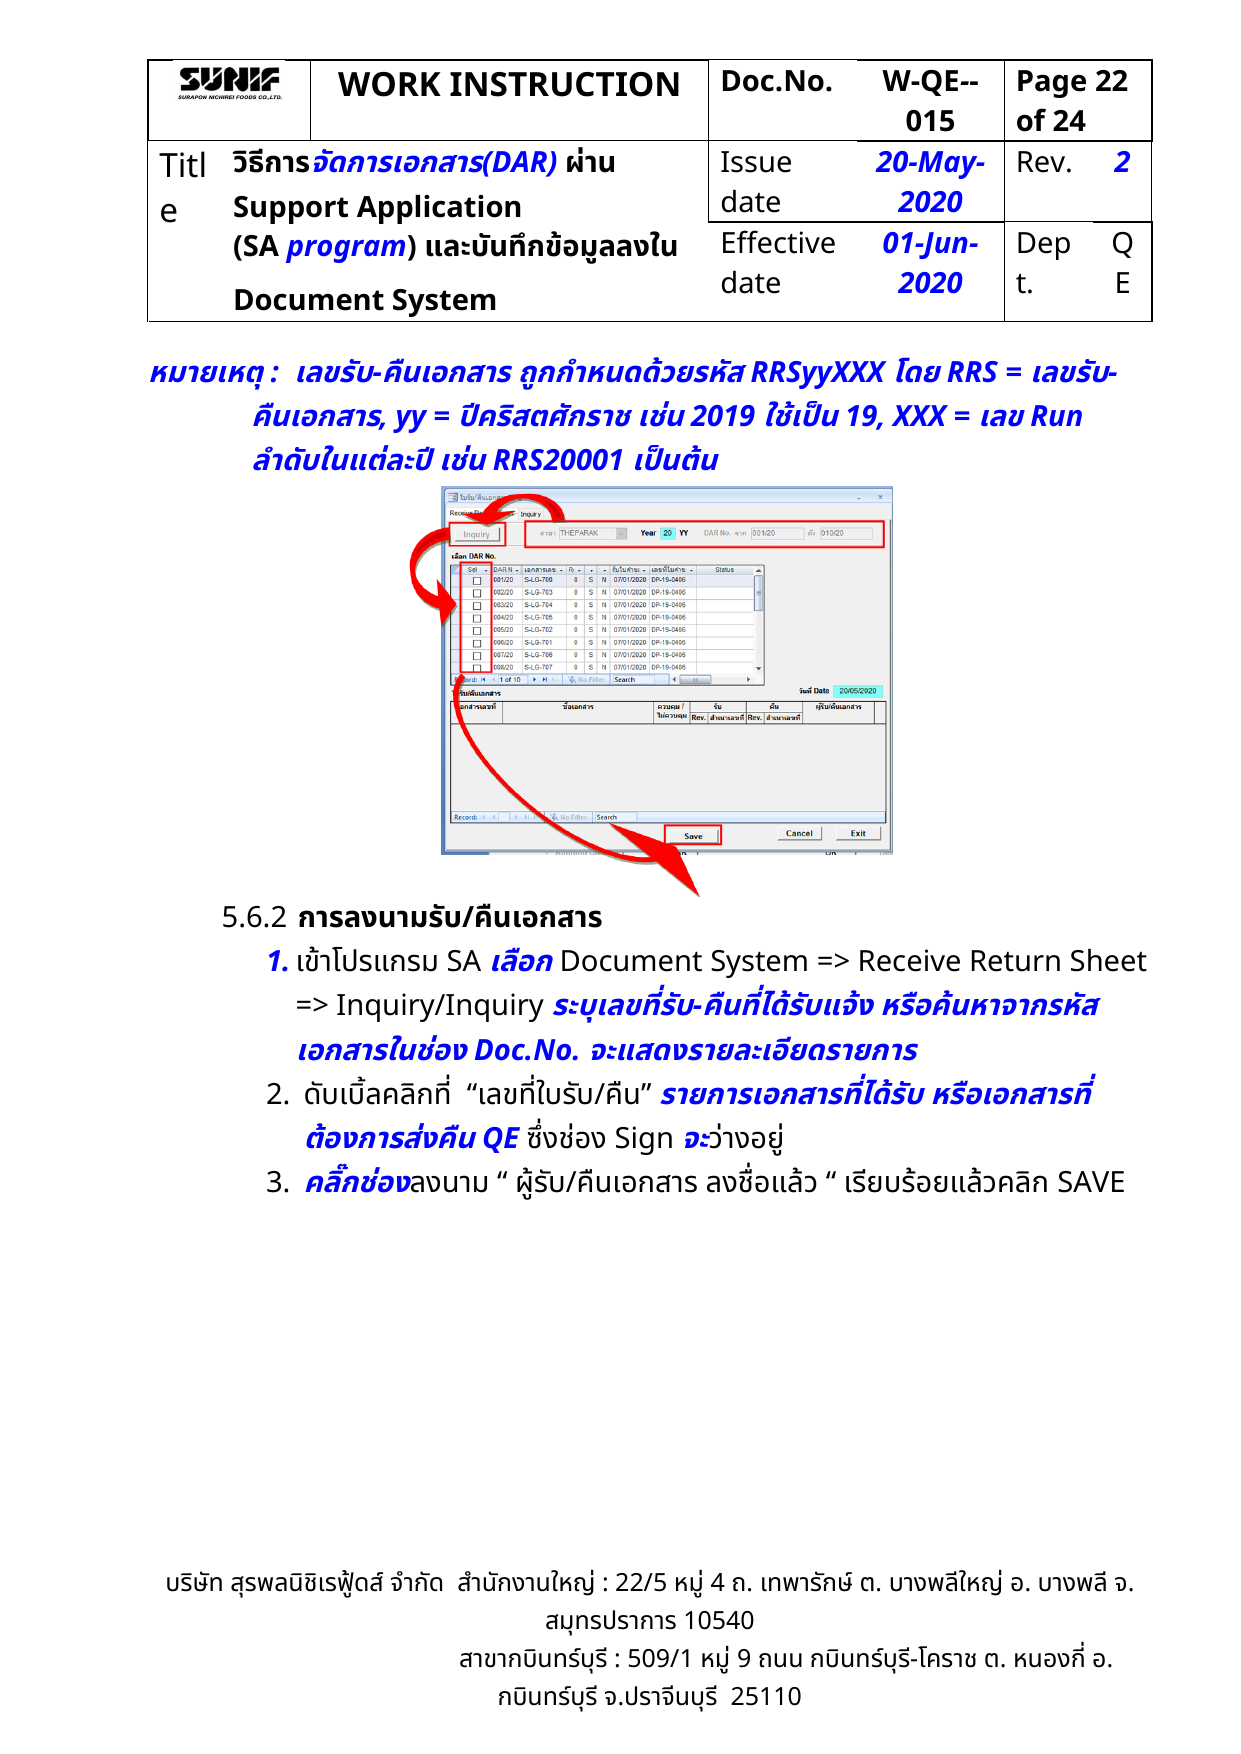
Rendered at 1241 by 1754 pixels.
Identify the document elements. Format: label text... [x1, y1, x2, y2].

list เข้าโปรแกรม SA เลือก Document System => Receive Return Sheet => Inquiry/Inquiry ระบุเลขที่รับ-คืนที่ได้รับแจ้ง หรือค้นหาจากรหัสเอกสารในช่อง Doc.No. จะแสดงรายละเอียดรายการ [266, 940, 1152, 1073]
list การลงนามรับ/คืนเอกสาร [221, 896, 1152, 940]
picture [406, 483, 893, 897]
list ดับเบิ้ลคลิกที่ “เลขที่ใบรับ/คืน” รายการเอกสารที่ได้รับ หรือเอกสารที่ต้องการส่งคืน QE ซึ่งช่อง Sign จะว่างอยู่ [266, 1073, 1152, 1162]
text หมายเหตุ : เลขรับ-คืนเอกสาร ถูกกำหนดด้วยรหัส RRSyyXXX โดย RRS = เลขรับ-คืนเอกสาร, yy = ปีคริสตศักราช เช่น 2019 ใช้เป็น 19, XXX = เลข Run ลำดับในแต่ละปี เช่น RRS20001 เป็นต้น [148, 351, 1152, 484]
list คลิ๊กช่องลงนาม “ ผู้รับ/คืนเอกสาร ลงชื่อแล้ว “ เรียบร้อยแล้วคลิก SAVE [266, 1162, 1152, 1206]
picture [172, 60, 286, 102]
